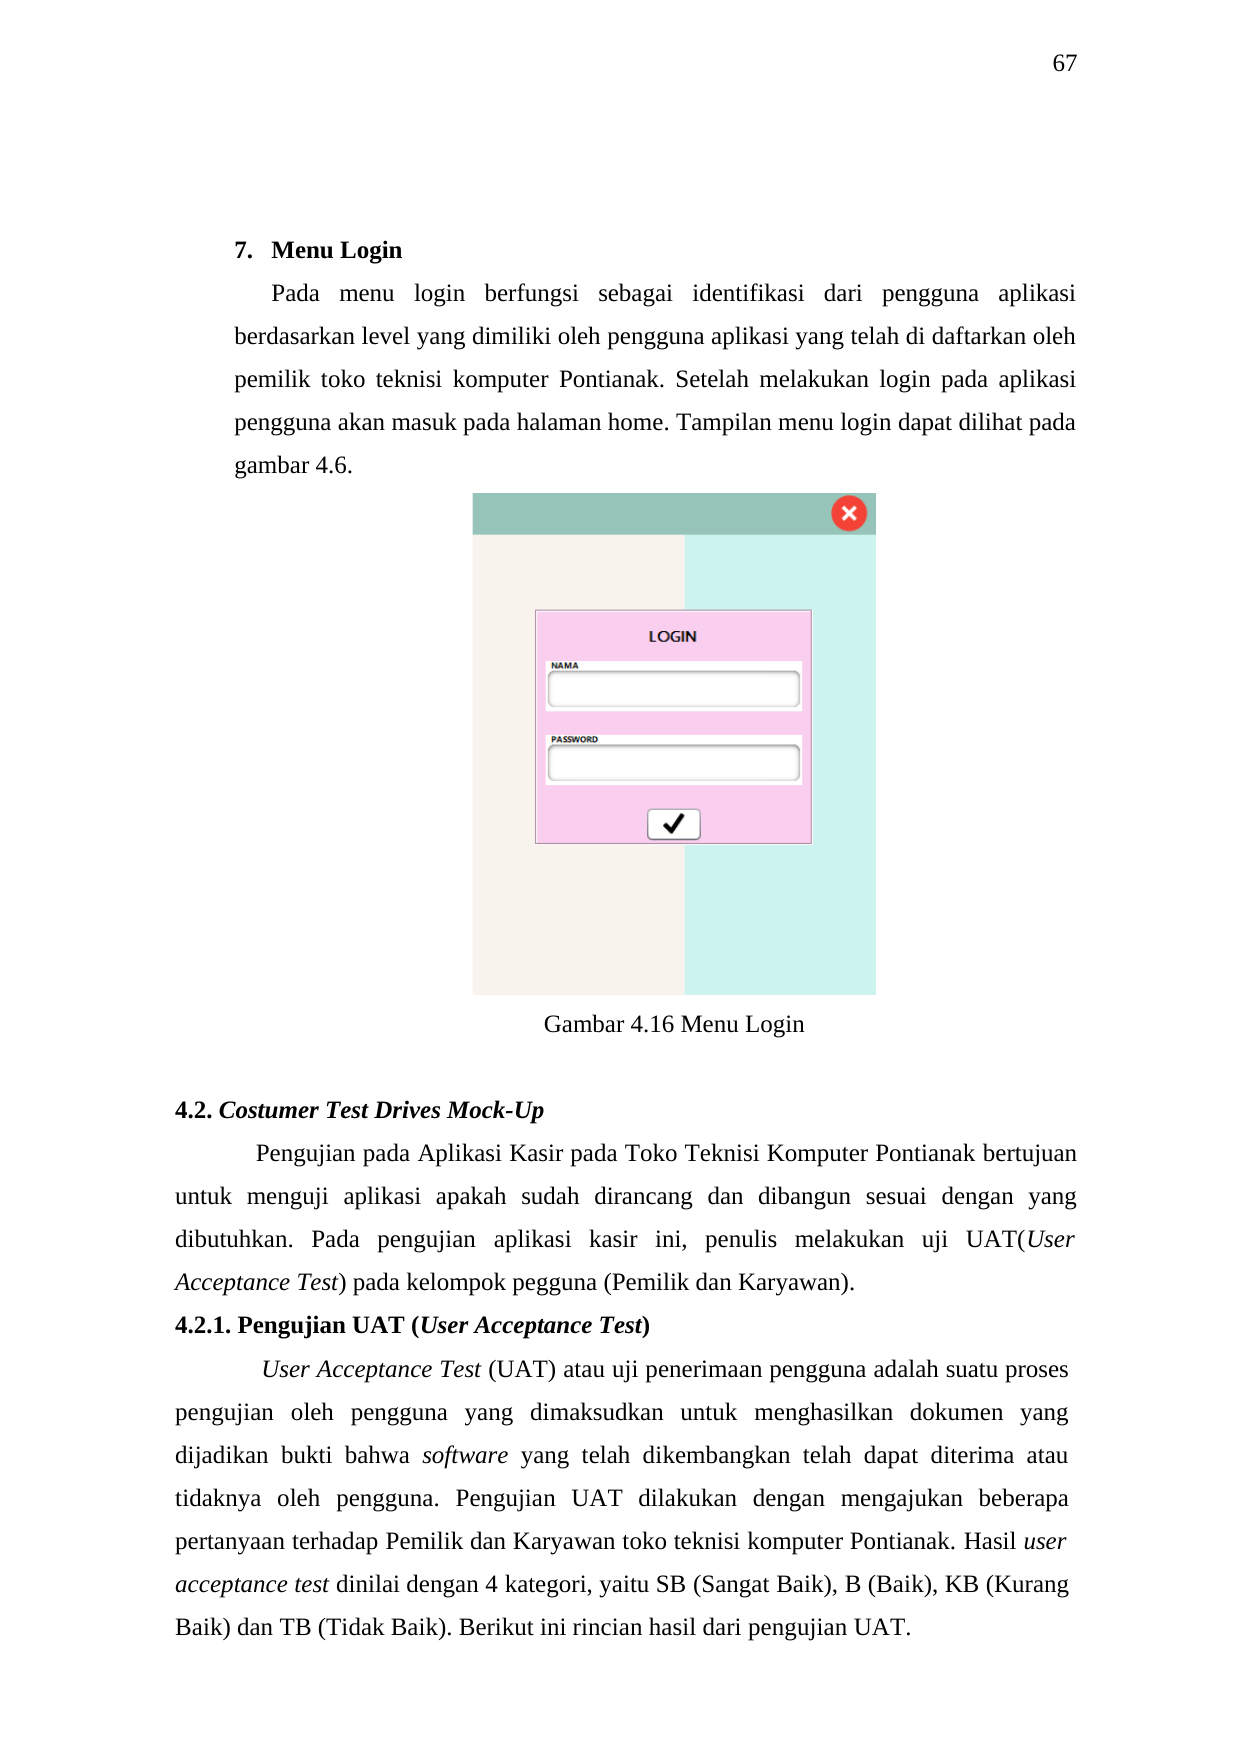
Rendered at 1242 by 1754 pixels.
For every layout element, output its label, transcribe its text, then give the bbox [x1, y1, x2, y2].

text Pengujian pada Aplikasi Kasir pada Toko Teknisi Komputer Pontianak bertujuan untuk menguji aplikasi apakah sudah dirancang dan dibangun sesuai dengan yang dibutuhkan. Pada pengujian aplikasi kasir ini, penulis melakukan uji UAT(User Acceptance Test) pada kelompok pegguna (Pemilik dan Karyawan). [175, 1138, 1077, 1296]
text User Acceptance Test (UAT) atau uji penerimaan pengguna adalah suatu proses pengujian oleh pengguna yang dimaksudkan untuk menghasilkan dokumen yang dijadikan bukti bahwa software yang telah dikembangkan telah dapat diterima atau tidaknya oleh pengguna. Pengujian UAT dilakukan dengan mengajukan beberapa pertanyaan terhadap Pemilik dan Karyawan toko teknisi komputer Pontianak. Hasil user acceptance test dinilai dengan 4 kategori, yaitu SB (Sangat Baik), B (Baik), KB (Kurang Baik) dan TB (Tidak Baik). Berikut ini rincian hasil dari pengujian UAT. [175, 1354, 1069, 1641]
text Pada menu login berfungsi sebagai identifikasi dari pengguna aplikasi berdasarkan level yang dimiliki oleh pengguna aplikasi yang telah di daftarkan oleh pemilik toko teknisi komputer Pontianak. Setelah melakukan login pada aplikasi pengguna akan masuk pada halaman home. Tampilan menu login dapat dilihat pada gambar 4.6. [234, 278, 1077, 479]
picture [472, 493, 876, 995]
subtitle Pengujian UAT (User Acceptance Test) [175, 1311, 1077, 1339]
list Menu Login [234, 235, 1077, 264]
subtitle Costumer Test Drives Mock-Up [175, 1095, 1077, 1124]
text Gambar 4.16 Menu Login [234, 1009, 1077, 1037]
